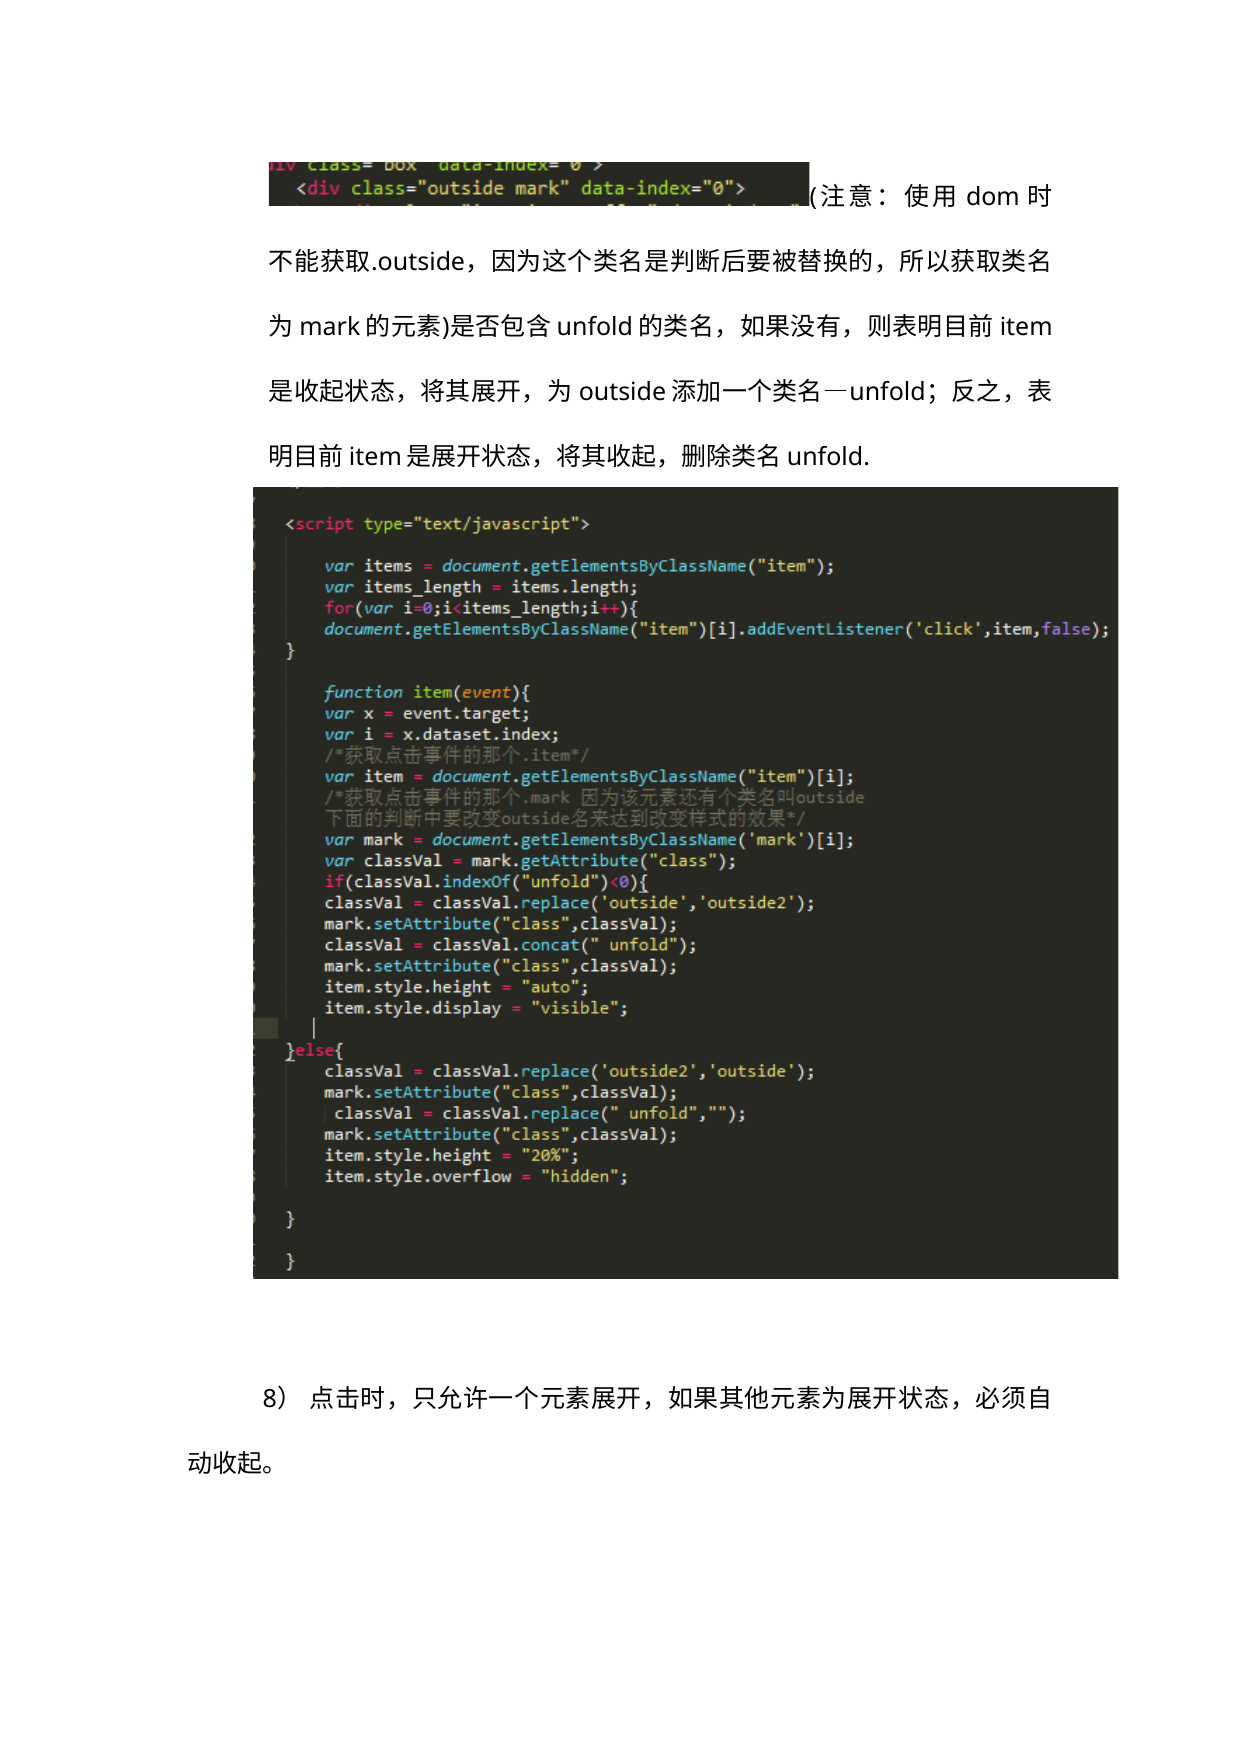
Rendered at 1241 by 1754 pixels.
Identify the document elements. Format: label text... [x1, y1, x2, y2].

picture [268, 162, 810, 206]
text 8） 点击时，只允许一个元素展开，如果其他元素为展开状态，必须自动收起。 [187, 1364, 1053, 1494]
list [269, 162, 1053, 487]
picture [253, 487, 1119, 1279]
